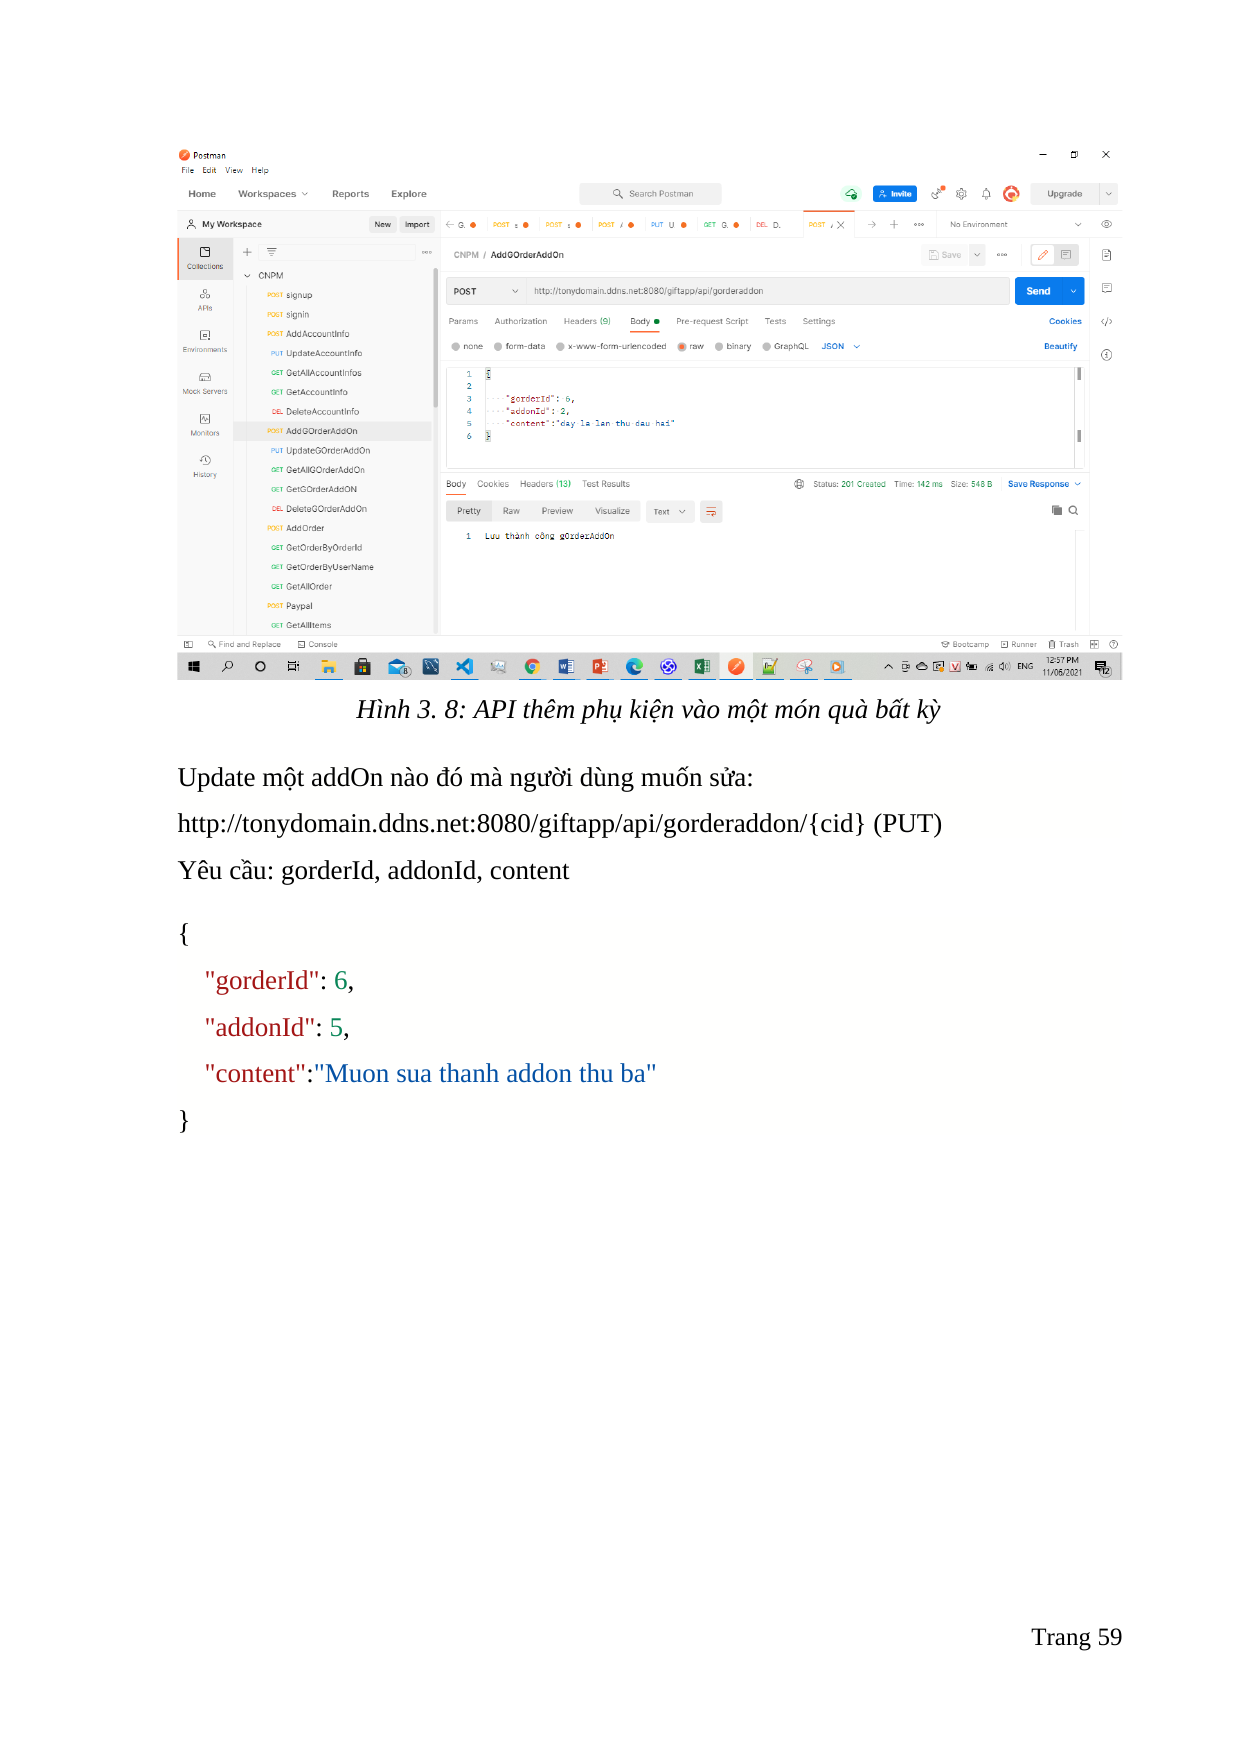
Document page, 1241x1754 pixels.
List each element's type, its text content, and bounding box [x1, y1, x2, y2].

text } [177, 1104, 1122, 1135]
text { [177, 917, 1122, 948]
text "gorderId": 6, [177, 964, 1122, 995]
picture [177, 147, 1123, 680]
text "addonId": 5, [177, 1011, 1122, 1042]
text "content":"Muon sua thanh addon thu ba" [177, 1057, 1122, 1088]
text Update một addOn nào đó mà người dùng muốn sửa: http://tonydomain.ddns.net:8080/giftapp/api/gorderaddon/{cid} (PUT) [177, 761, 1122, 838]
text Yêu cầu: gorderId, addonId, content [177, 854, 1122, 885]
text Hình 3. 8: API thêm phụ kiện vào một món quà bất kỳ [177, 693, 1122, 724]
